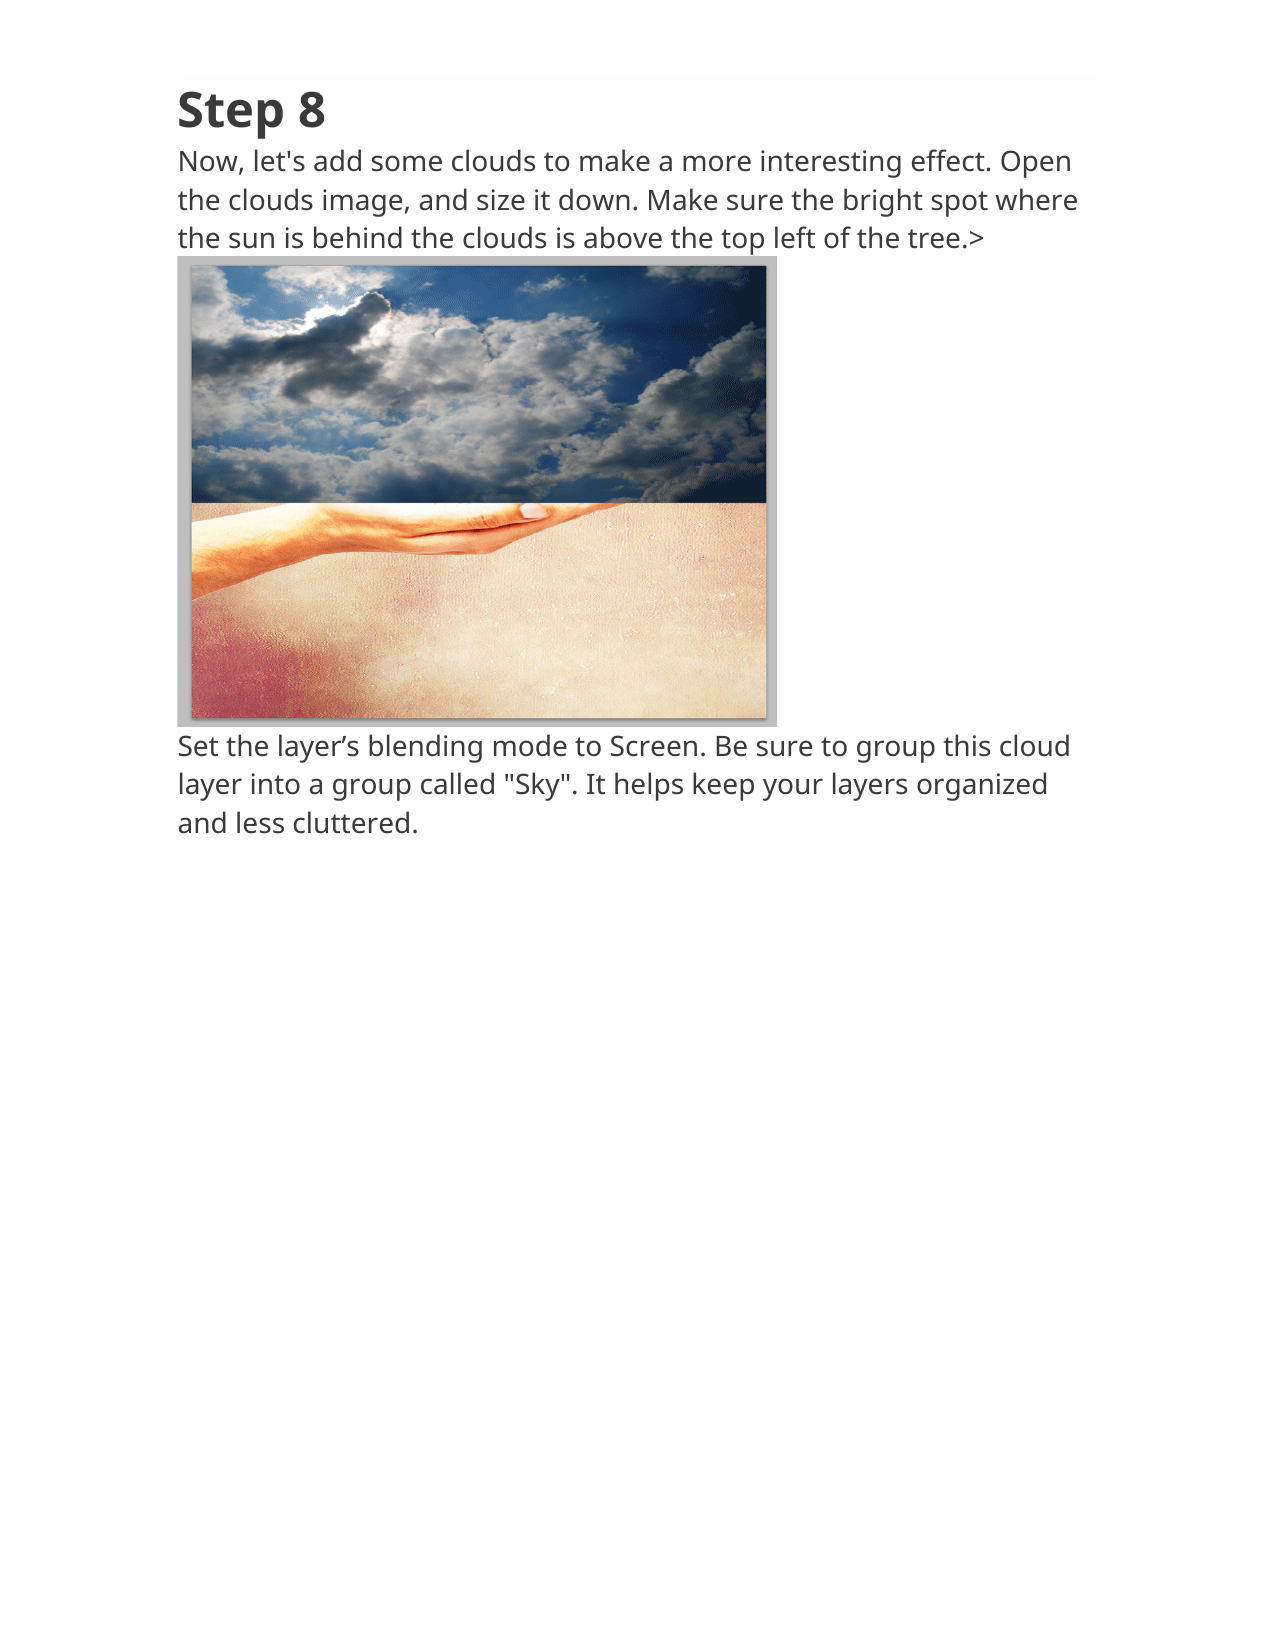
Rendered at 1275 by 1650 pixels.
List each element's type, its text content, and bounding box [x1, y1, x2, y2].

text Step 8 [177, 75, 1098, 142]
picture [177, 256, 778, 727]
text Now, let's add some clouds to make a more interesting effect. Open the clouds image, and size it down. Make sure the bright spot where the sun is behind the clouds is above the top left of the tree.> [177, 142, 1098, 257]
text Set the layer’s blending mode to Screen. Be sure to group this cloud layer into a group called "Sky". It helps keep your layers organized and less cluttered. [177, 726, 1098, 841]
